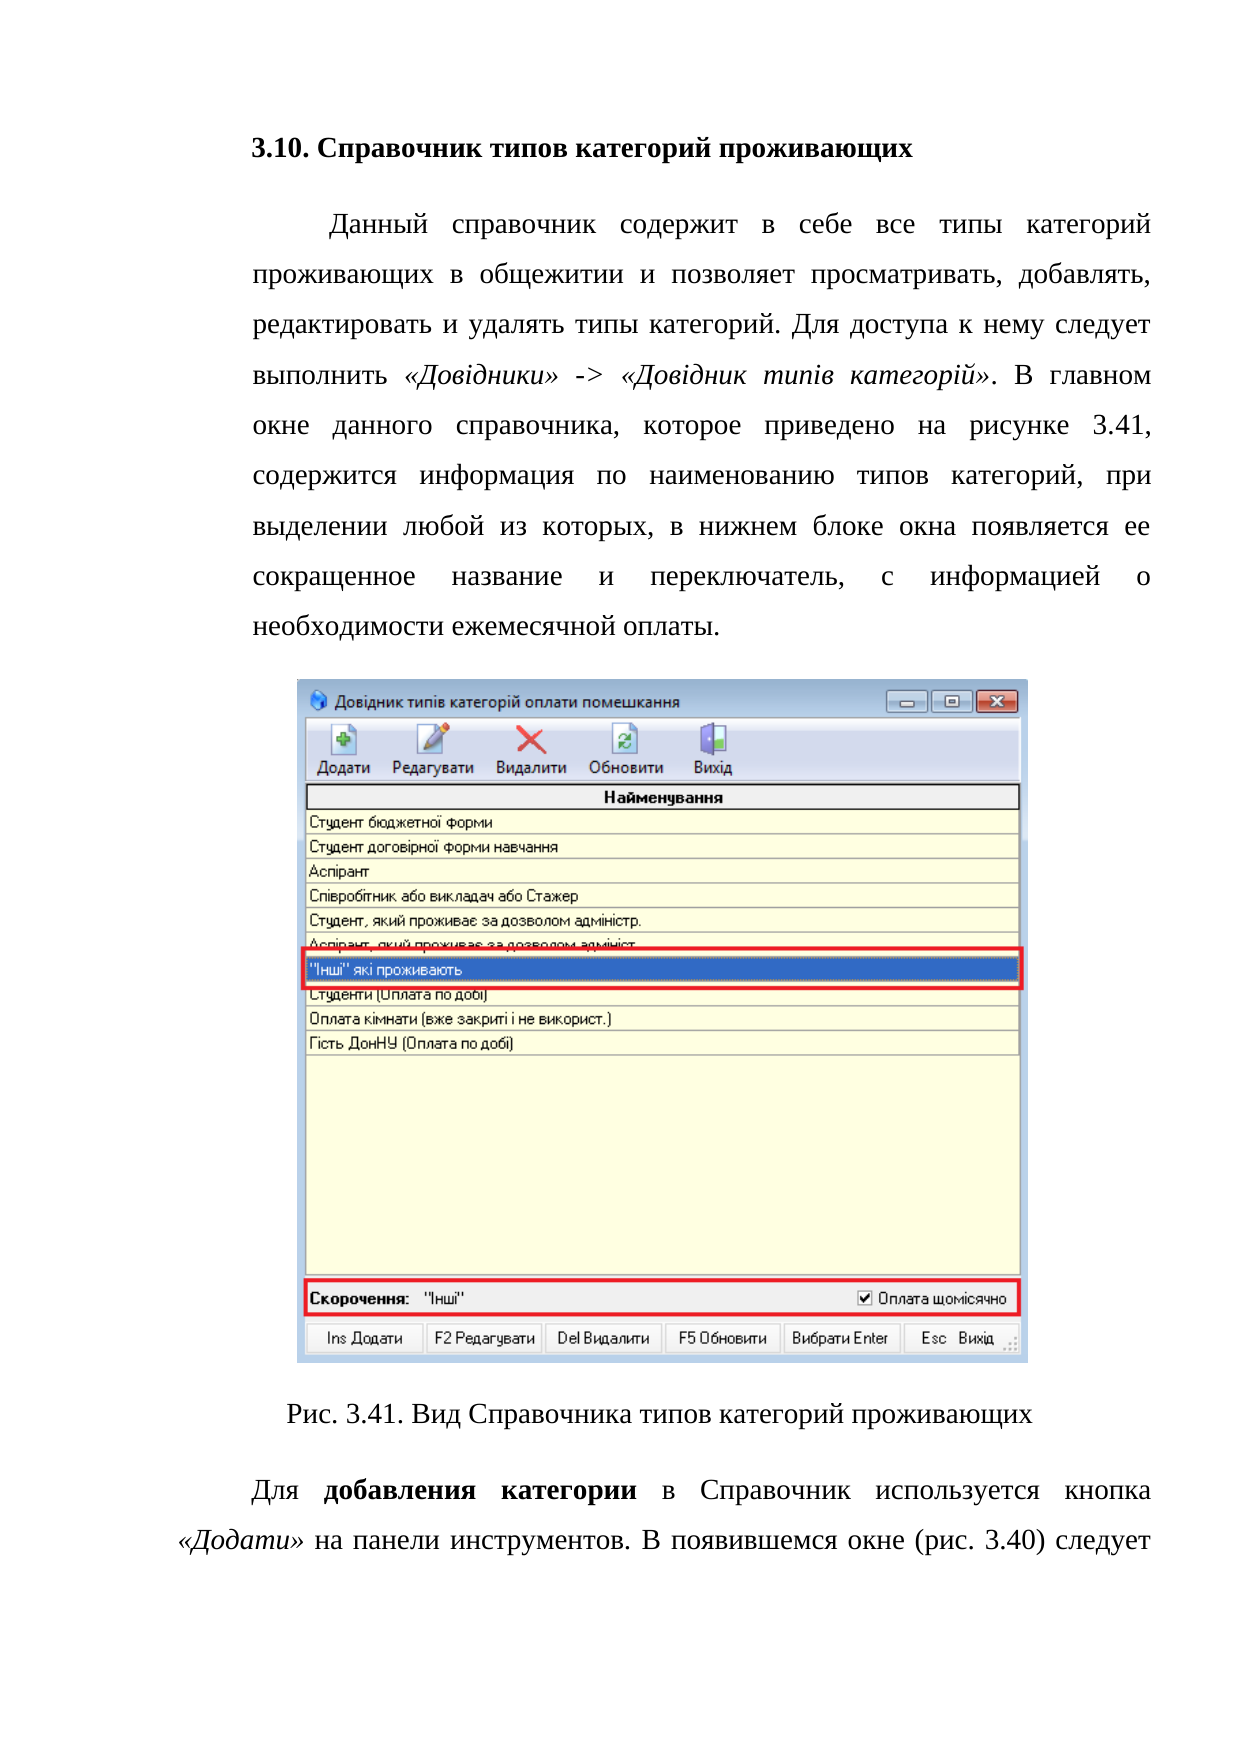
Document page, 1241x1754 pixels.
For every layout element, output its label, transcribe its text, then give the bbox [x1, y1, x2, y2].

picture [297, 679, 1028, 1363]
text Данный справочник содержит в себе все типы категорий проживающих в общежитии и позволяет просматривать, добавлять, редактировать и удалять типы категорий. Для доступа к нему следует выполнить «Довідники» -> «Довідник типів категорій». В главном окне данного справочника, которое приведено на рисунке 3.41, содержится информация по наименованию типов категорий, при выделении любой из которых, в нижнем блоке окна появляется ее сокращенное название и переключатель, с информацией о необходимости ежемесячной оплаты. [252, 206, 1152, 642]
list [177, 1472, 1152, 1556]
subtitle 3.10. Справочник типов категорий проживающих [177, 131, 1152, 164]
